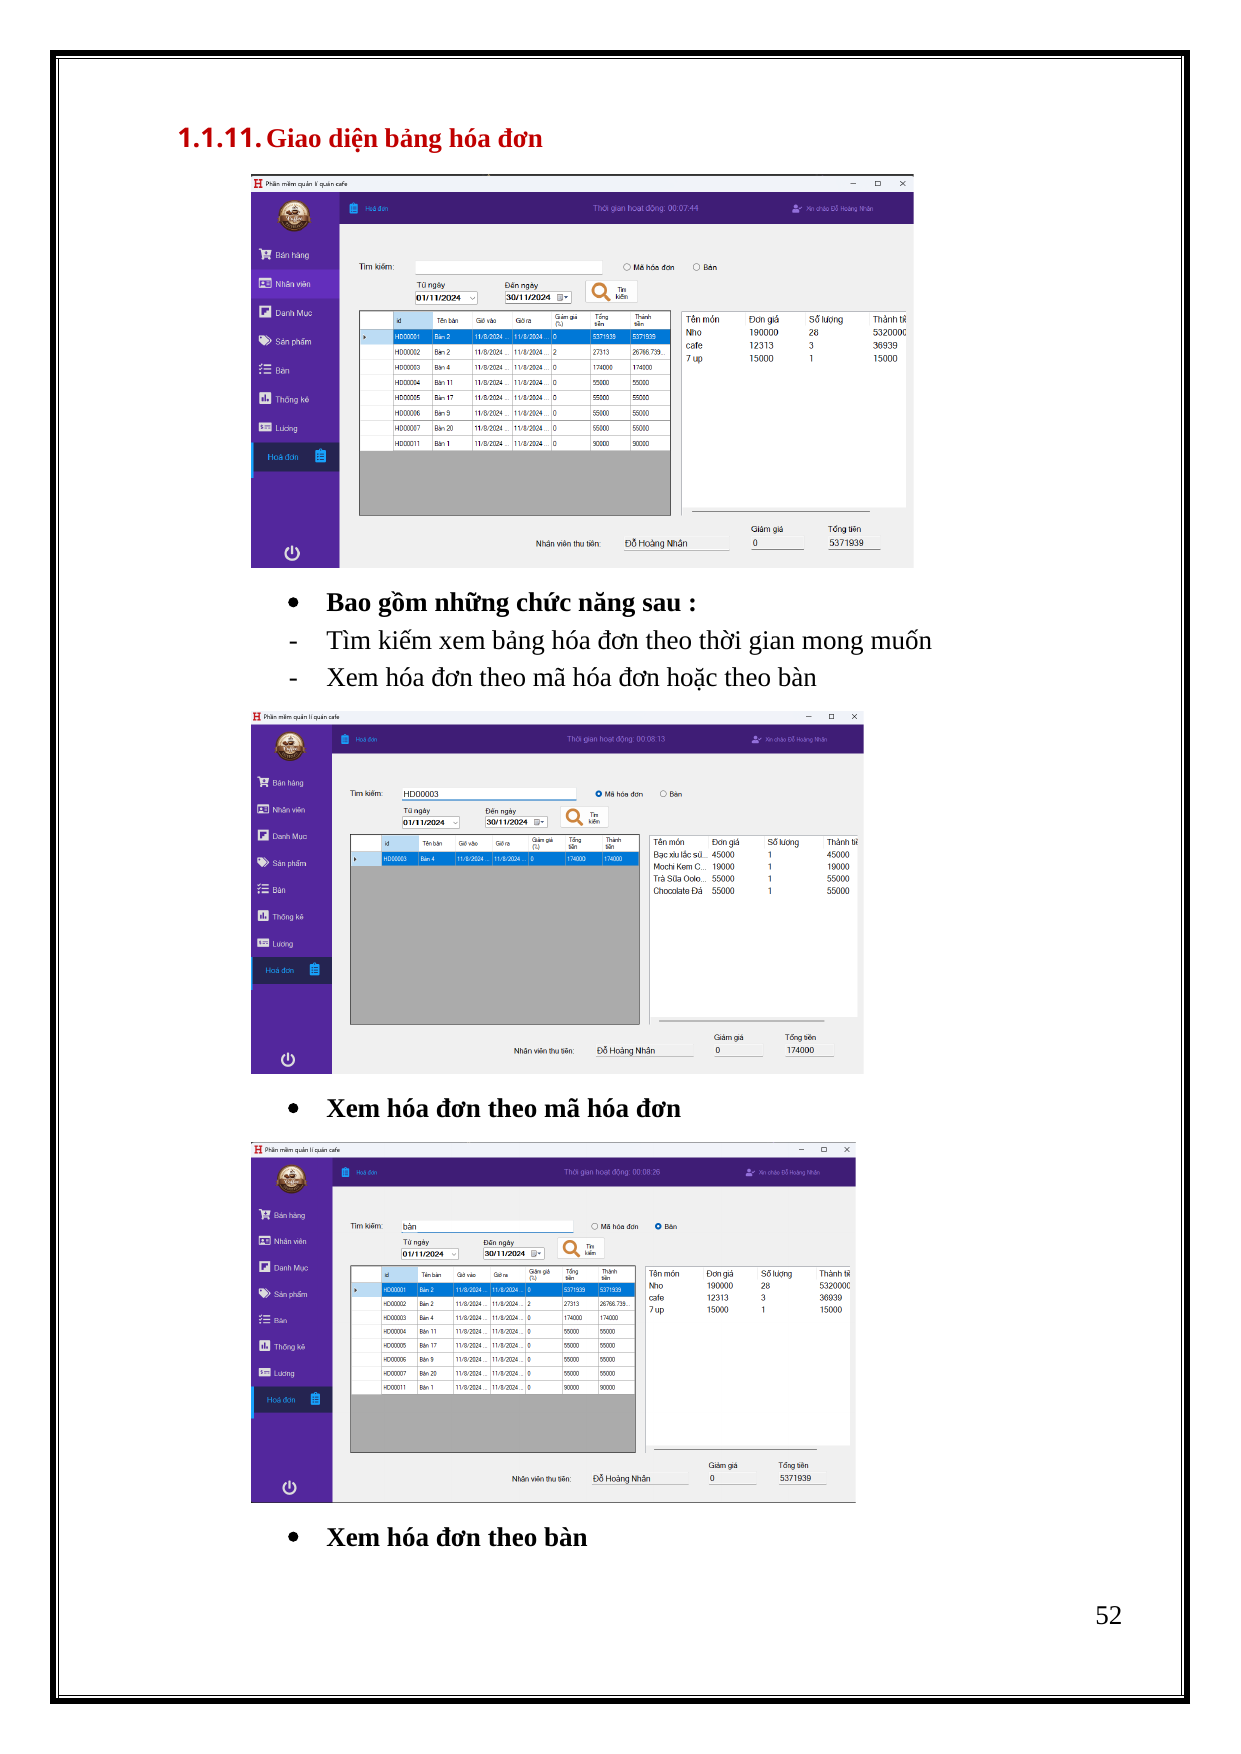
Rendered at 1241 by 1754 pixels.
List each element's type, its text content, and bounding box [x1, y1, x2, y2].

list Xem hóa đơn theo bàn [288, 1521, 1122, 1552]
picture [251, 711, 864, 1074]
subtitle Giao diện bảng hóa đơn [177, 118, 1122, 155]
list Tìm kiếm xem bảng hóa đơn theo thời gian mong muốn [288, 624, 1122, 655]
list Xem hóa đơn theo mã hóa đơn hoặc theo bàn [288, 661, 1122, 692]
picture [251, 174, 914, 568]
list Bao gồm những chức năng sau : [288, 586, 1122, 618]
list Xem hóa đơn theo mã hóa đơn [288, 1092, 1122, 1124]
picture [251, 1142, 856, 1503]
